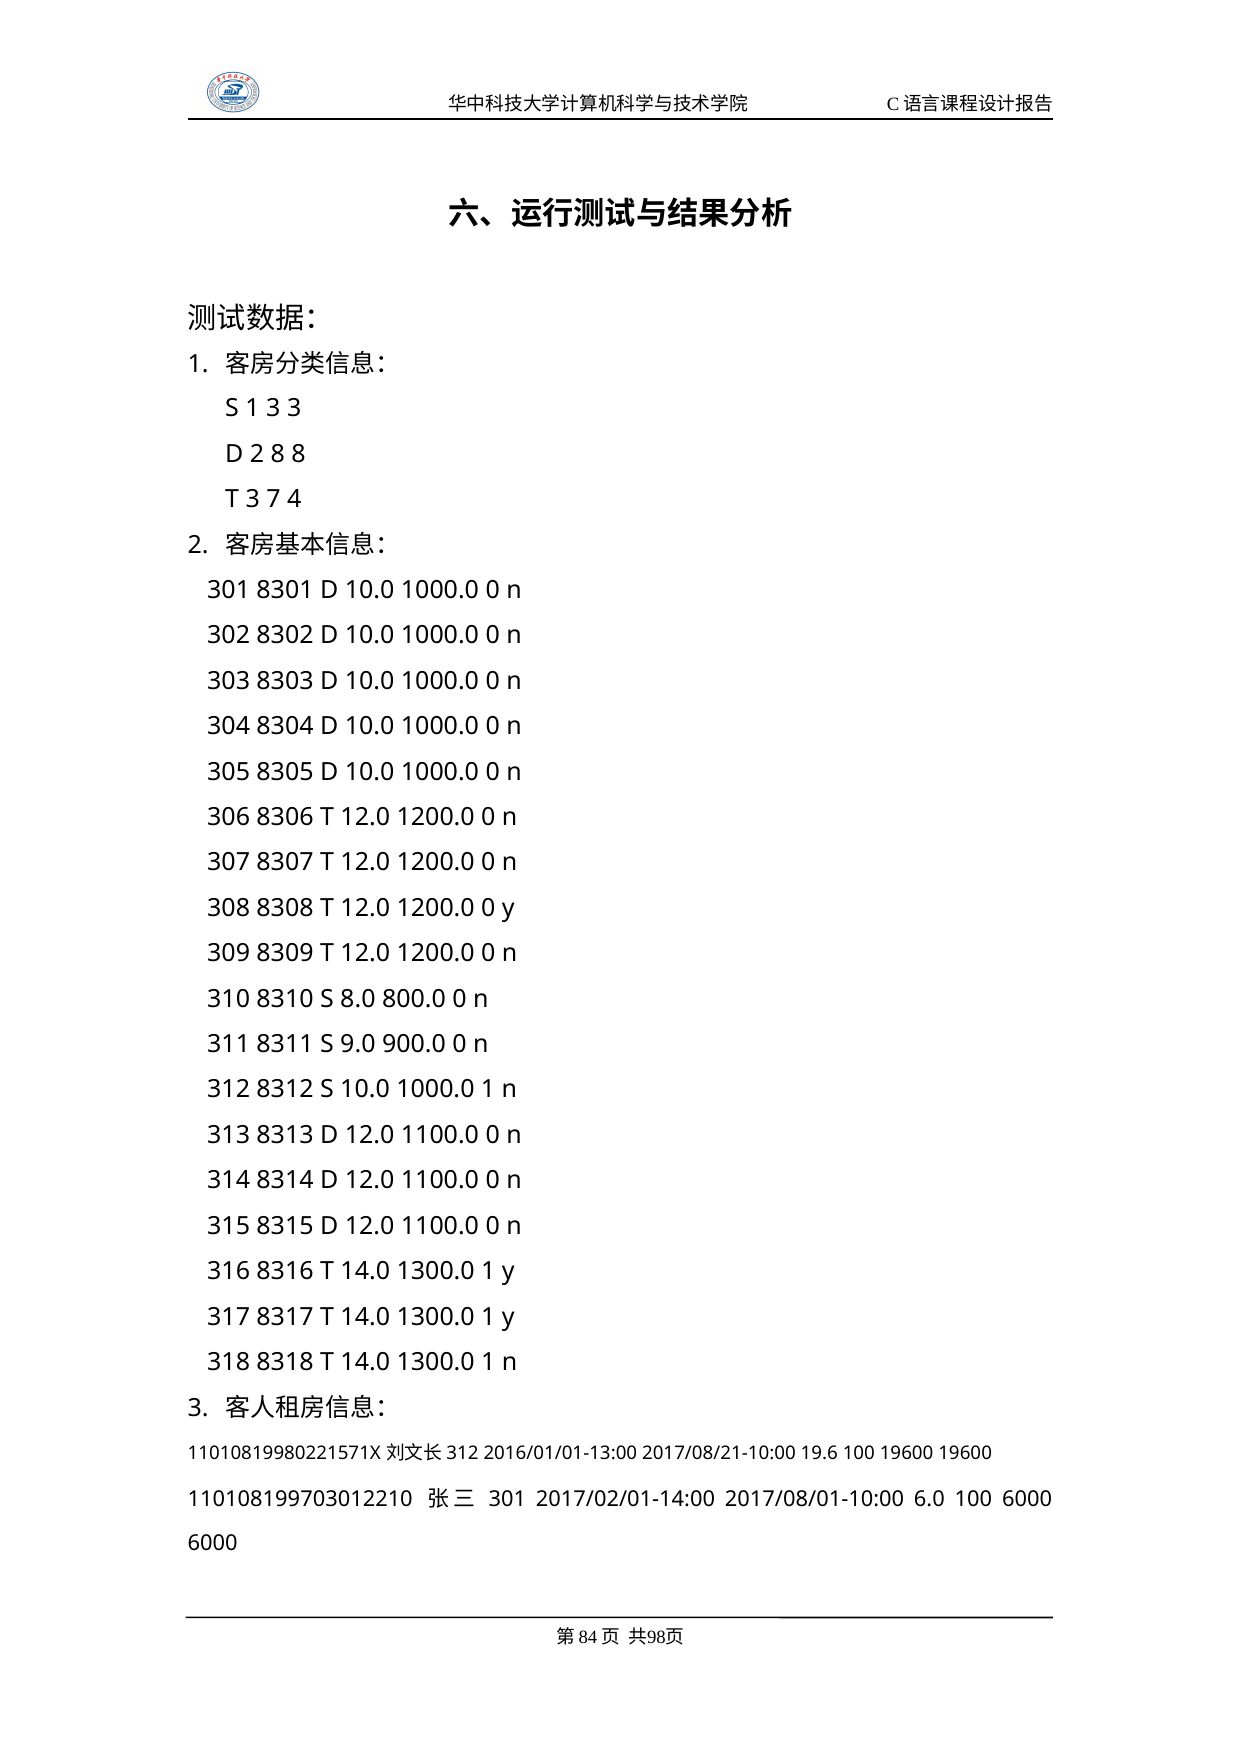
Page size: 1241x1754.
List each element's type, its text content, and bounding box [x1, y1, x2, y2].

list D 2 8 8 [225, 429, 1053, 475]
list 客房基本信息： [187, 520, 1053, 566]
text 110108199703012210 张三 301 2017/02/01-14:00 2017/08/01-10:00 6.0 100 6000 6000 [187, 1474, 1053, 1565]
list T 3 7 4 [225, 475, 1053, 520]
text 310 8310 S 8.0 800.0 0 n [187, 974, 1053, 1020]
text 307 8307 T 12.0 1200.0 0 n [187, 838, 1053, 884]
text 304 8304 D 10.0 1000.0 0 n [187, 702, 1053, 747]
text 318 8318 T 14.0 1300.0 1 n [187, 1338, 1053, 1383]
list S 1 3 3 [225, 384, 1053, 429]
text 309 8309 T 12.0 1200.0 0 n [187, 929, 1053, 974]
text 314 8314 D 12.0 1100.0 0 n [187, 1156, 1053, 1202]
text 11010819980221571X 刘文长 312 2016/01/01-13:00 2017/08/21-10:00 19.6 100 19600 19600 [187, 1429, 1053, 1474]
text 302 8302 D 10.0 1000.0 0 n [187, 611, 1053, 657]
picture [200, 70, 264, 113]
list 客人租房信息： [187, 1383, 1053, 1429]
text 303 8303 D 10.0 1000.0 0 n [187, 657, 1053, 702]
text 308 8308 T 12.0 1200.0 0 y [187, 884, 1053, 929]
text 316 8316 T 14.0 1300.0 1 y [187, 1247, 1053, 1292]
text 317 8317 T 14.0 1300.0 1 y [187, 1292, 1053, 1338]
text 306 8306 T 12.0 1200.0 0 n [187, 793, 1053, 838]
text 313 8313 D 12.0 1100.0 0 n [187, 1111, 1053, 1156]
text 315 8315 D 12.0 1100.0 0 n [187, 1202, 1053, 1247]
subtitle 六、运行测试与结果分析 [187, 188, 1053, 233]
list 客房分类信息： [187, 339, 1053, 384]
text 305 8305 D 10.0 1000.0 0 n [187, 747, 1053, 793]
text 测试数据： [187, 293, 1053, 339]
text 311 8311 S 9.0 900.0 0 n [187, 1020, 1053, 1065]
text 301 8301 D 10.0 1000.0 0 n [187, 566, 1053, 611]
text 312 8312 S 10.0 1000.0 1 n [187, 1065, 1053, 1111]
